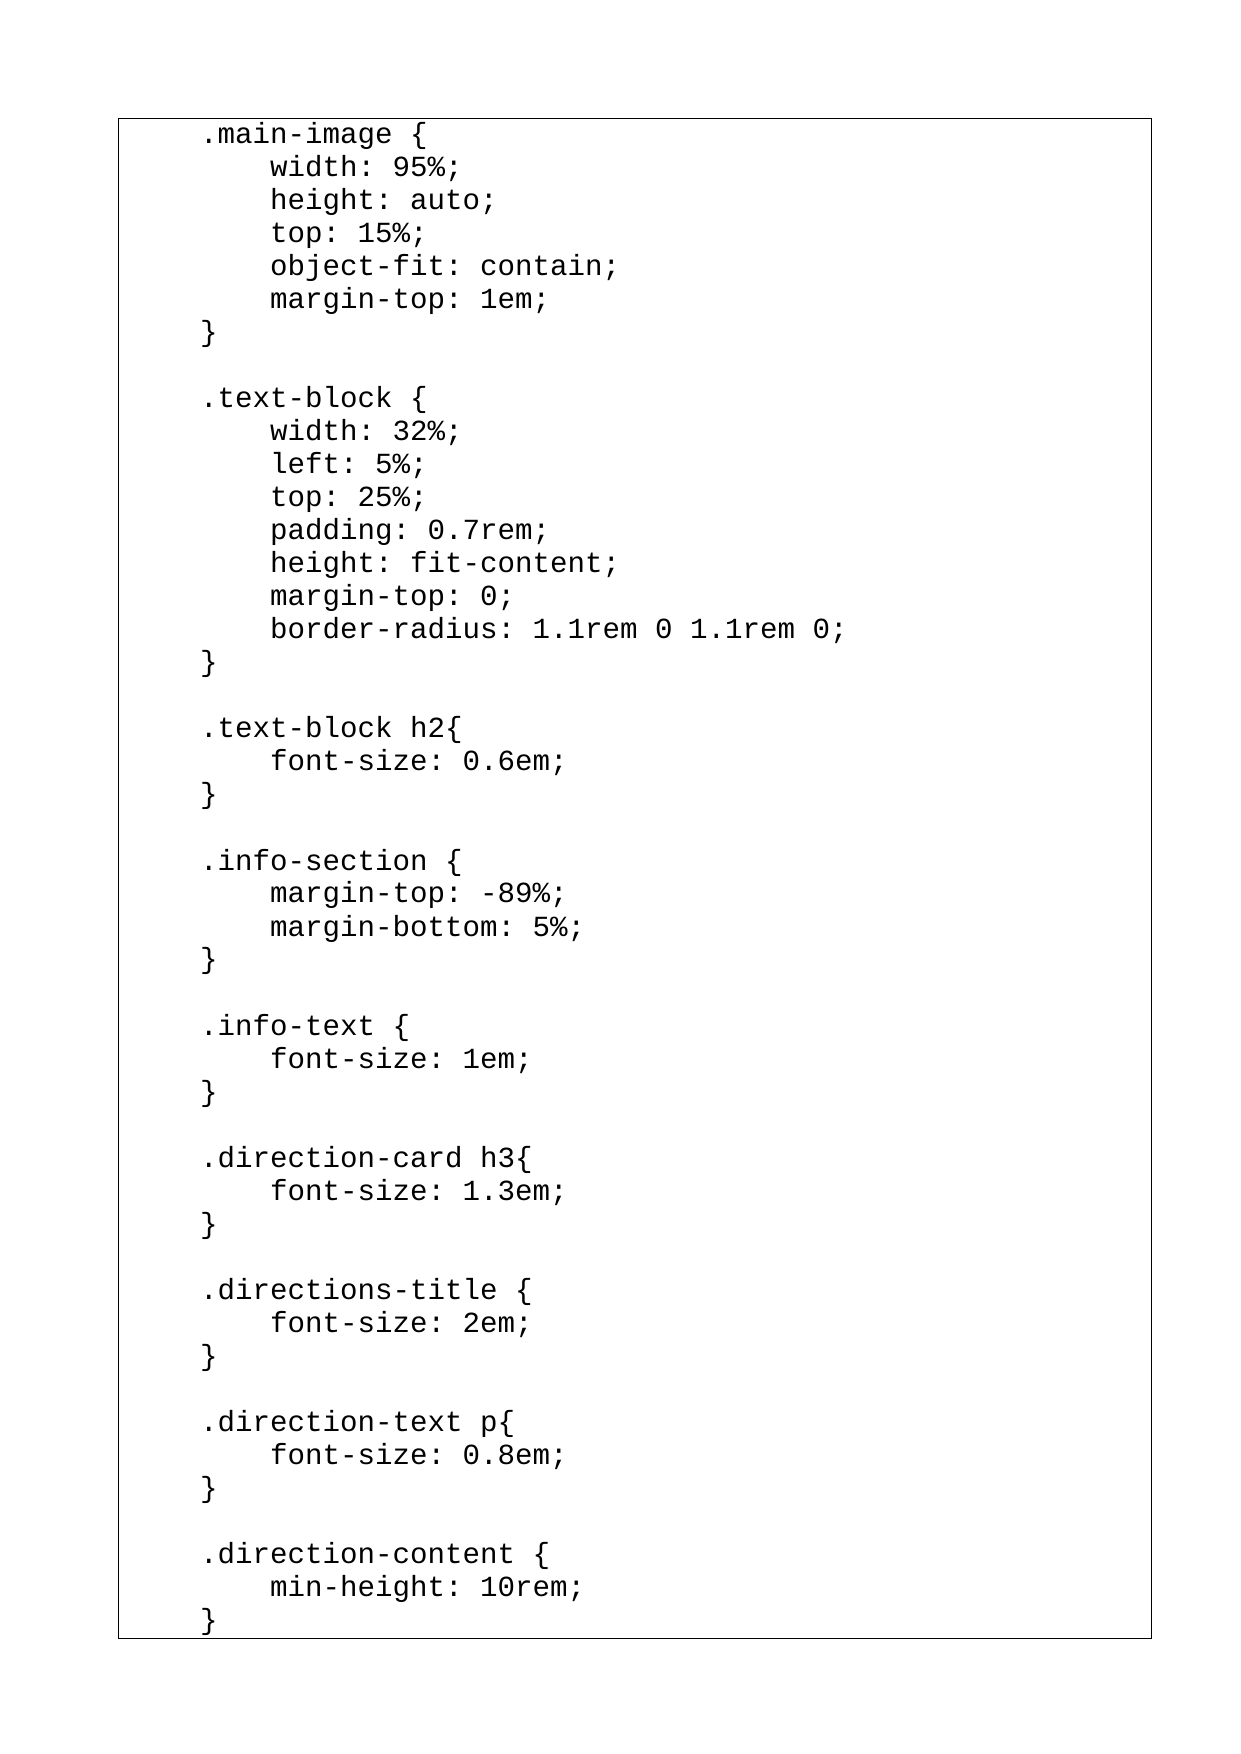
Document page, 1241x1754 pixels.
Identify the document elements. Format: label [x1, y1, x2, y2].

table_header [119, 119, 1151, 1638]
